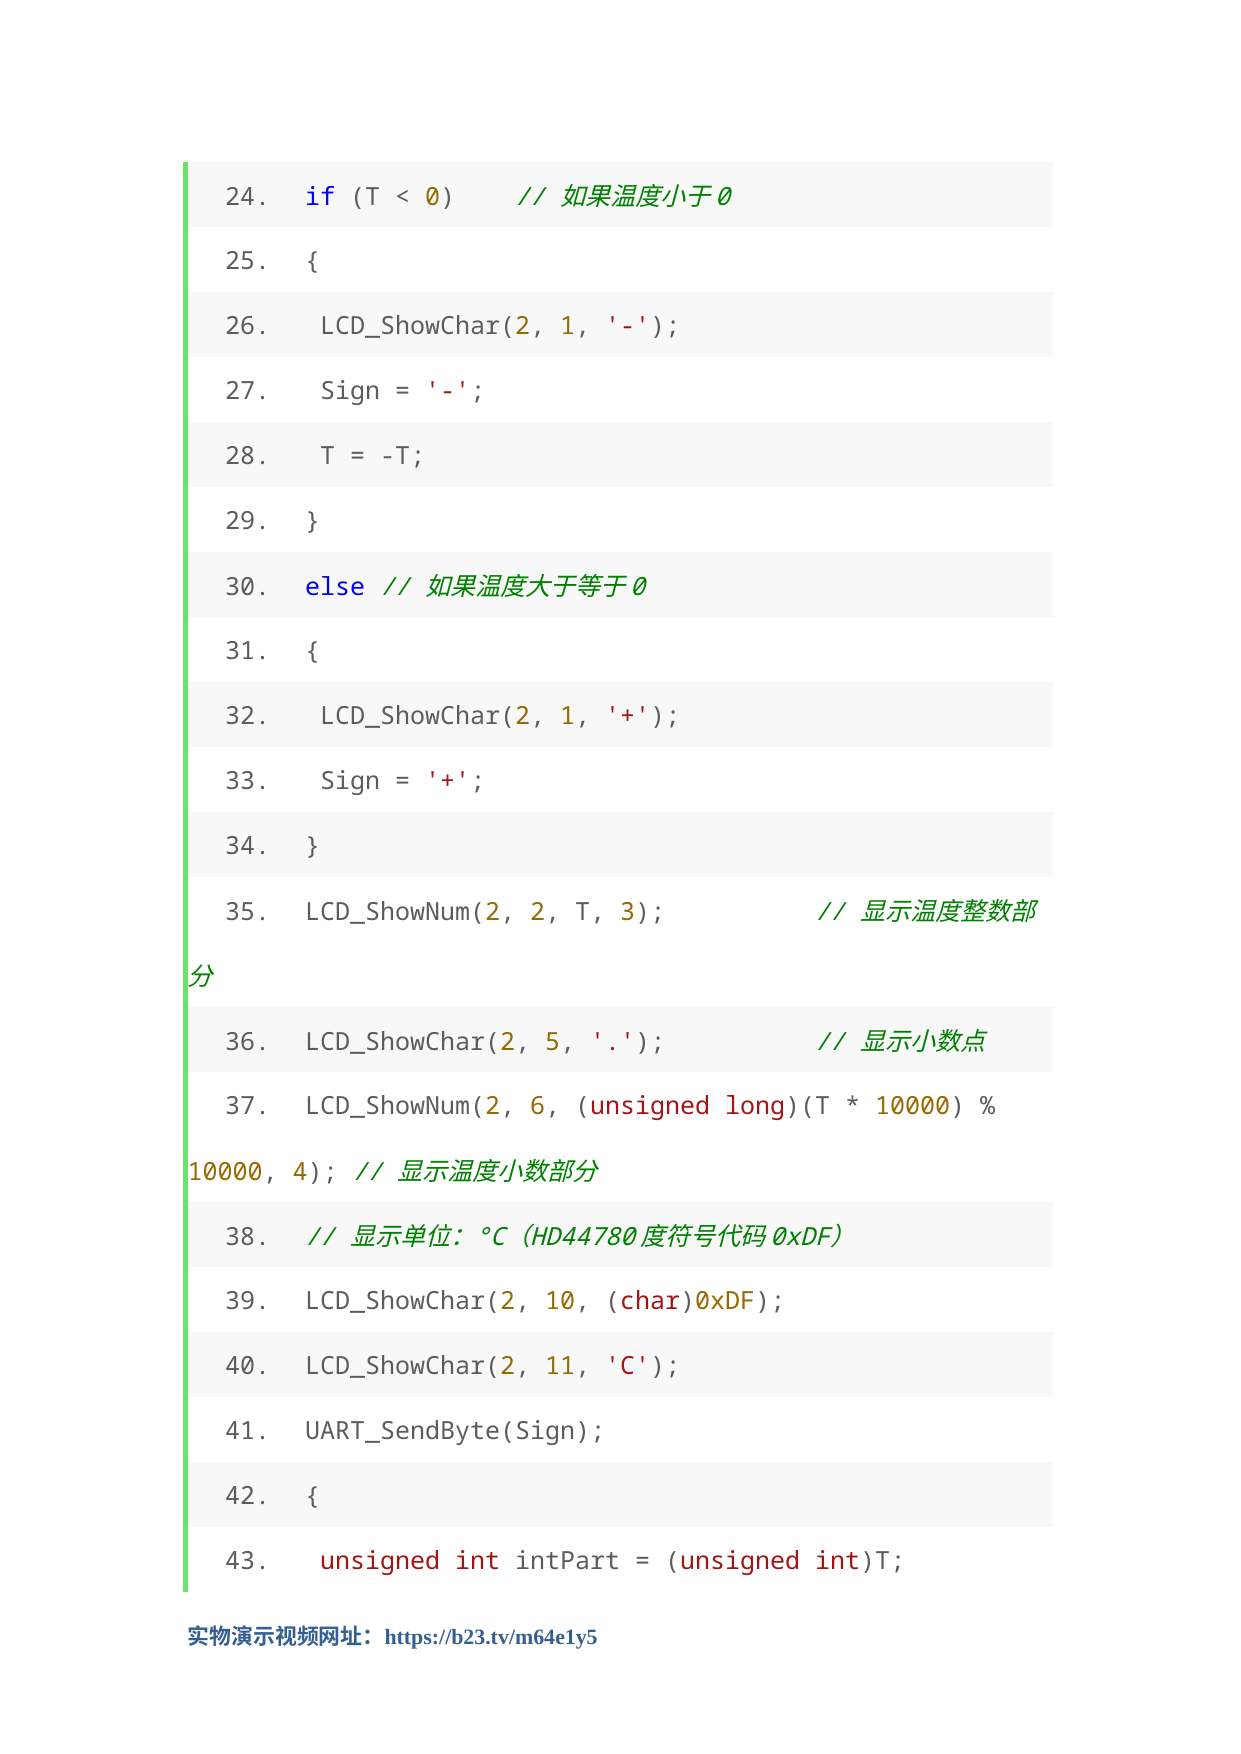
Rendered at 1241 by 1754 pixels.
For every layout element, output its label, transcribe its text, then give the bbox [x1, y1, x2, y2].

list { [188, 227, 1053, 292]
list LCD_ShowChar(2, 5, '.'); // 显示小数点 [188, 1007, 1053, 1072]
list Sign = '+'; [188, 747, 1053, 812]
list LCD_ShowNum(2, 2, T, 3); // 显示温度整数部分 [188, 877, 1053, 1007]
list UART_SendByte(Sign); [188, 1397, 1053, 1462]
list } [188, 812, 1053, 877]
list LCD_ShowNum(2, 6, (unsigned long)(T * 10000) % 10000, 4); // 显示温度小数部分 [188, 1072, 1053, 1202]
list // 显示单位：°C（HD44780度符号代码0xDF） [188, 1202, 1053, 1267]
list LCD_ShowChar(2, 1, '-'); [188, 292, 1053, 357]
list Sign = '-'; [188, 357, 1053, 422]
list LCD_ShowChar(2, 10, (char)0xDF); [188, 1267, 1053, 1332]
list { [188, 617, 1053, 682]
list T = -T; [188, 422, 1053, 487]
list { [188, 1462, 1053, 1527]
list LCD_ShowChar(2, 11, 'C'); [188, 1332, 1053, 1397]
list unsigned int intPart = (unsigned int)T; [188, 1527, 1053, 1592]
list if (T < 0) // 如果温度小于0 [188, 162, 1053, 227]
list } [188, 487, 1053, 552]
list LCD_ShowChar(2, 1, '+'); [188, 682, 1053, 747]
list else // 如果温度大于等于0 [188, 552, 1053, 617]
